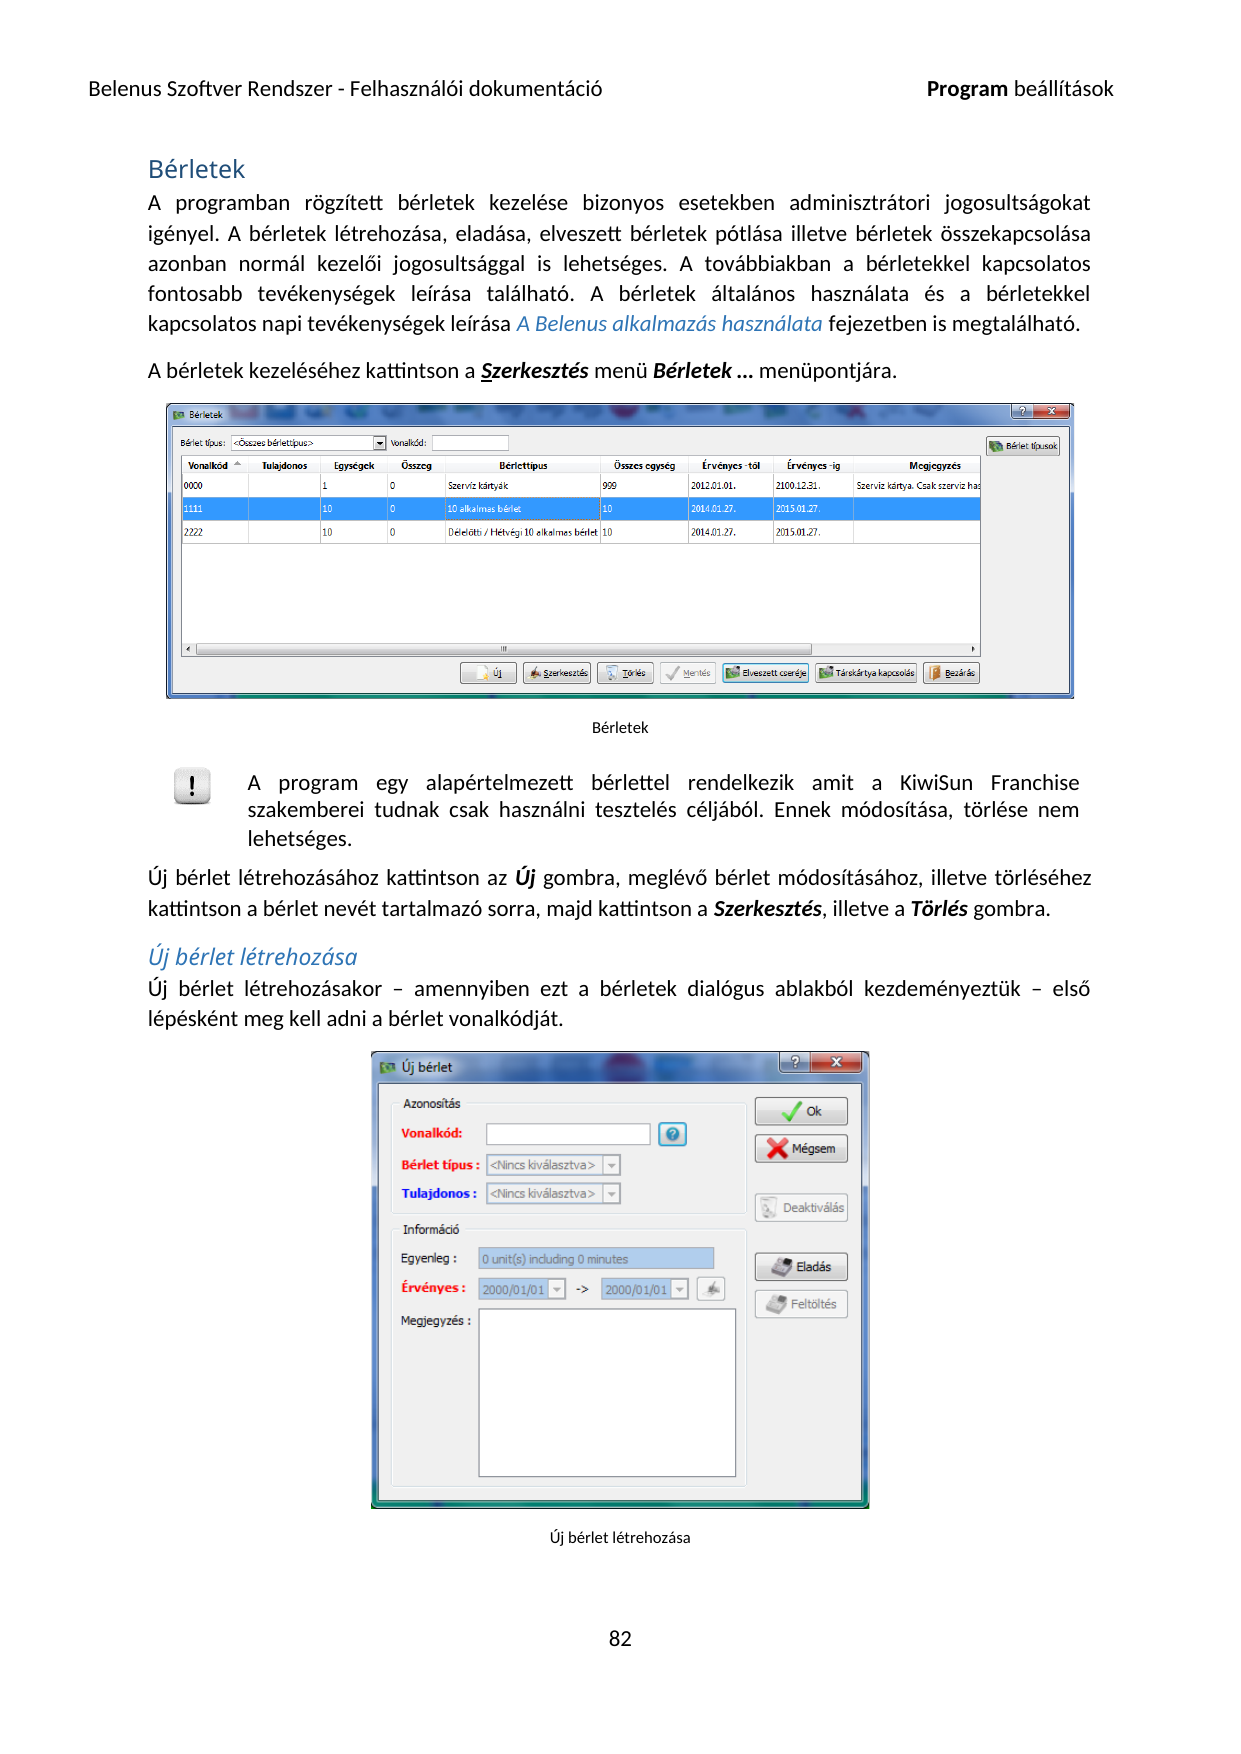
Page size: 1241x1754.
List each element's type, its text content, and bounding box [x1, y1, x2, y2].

picture [173, 767, 211, 805]
text Új bérlet létrehozásakor – amennyiben ezt a bérletek dialógus ablakból kezdeményeztük – első lépésként meg kell adni a bérlet vonalkódját. [148, 974, 1093, 1032]
text Új bérlet létrehozása [148, 1527, 1093, 1548]
table_header A program egy alapértelmezett bérlettel rendelkezik amit a KiwiSun Franchise szakemberei tudnak csak használni tesztelés céljából. Ennek módosítása, törlése nem lehetséges. [236, 756, 1092, 863]
subtitle Új bérlet létrehozása [148, 941, 1093, 972]
text A programban rögzített bérletek kezelése bizonyos esetekben adminisztrátori jogosultságokat igényel. A bérletek létrehozása, eladása, elveszett bérletek pótlása illetve bérletek összekapcsolása azonban normál kezelői jogosultsággal is lehetséges. A továbbiakban a bérletekkel kapcsolatos fontosabb tevékenységek leírása található. A bérletek általános használata és a bérletekkel kapcsolatos napi tevékenységek leírása A Belenus alkalmazás használata fejezetben is megtalálható. [148, 188, 1093, 337]
text Új bérlet létrehozásához kattintson az Új gombra, meglévő bérlet módosításához, illetve törléséhez kattintson a bérlet nevét tartalmazó sorra, majd kattintson a Szerkesztés, illetve a Törlés gombra. [148, 863, 1093, 922]
picture [166, 403, 1075, 699]
table_header [148, 756, 236, 863]
text Bérletek [148, 717, 1093, 738]
subtitle Bérletek [148, 152, 1093, 186]
picture [371, 1051, 870, 1509]
text A bérletek kezeléséhez kattintson a Szerkesztés menü Bérletek … menüpontjára. [148, 356, 1093, 384]
